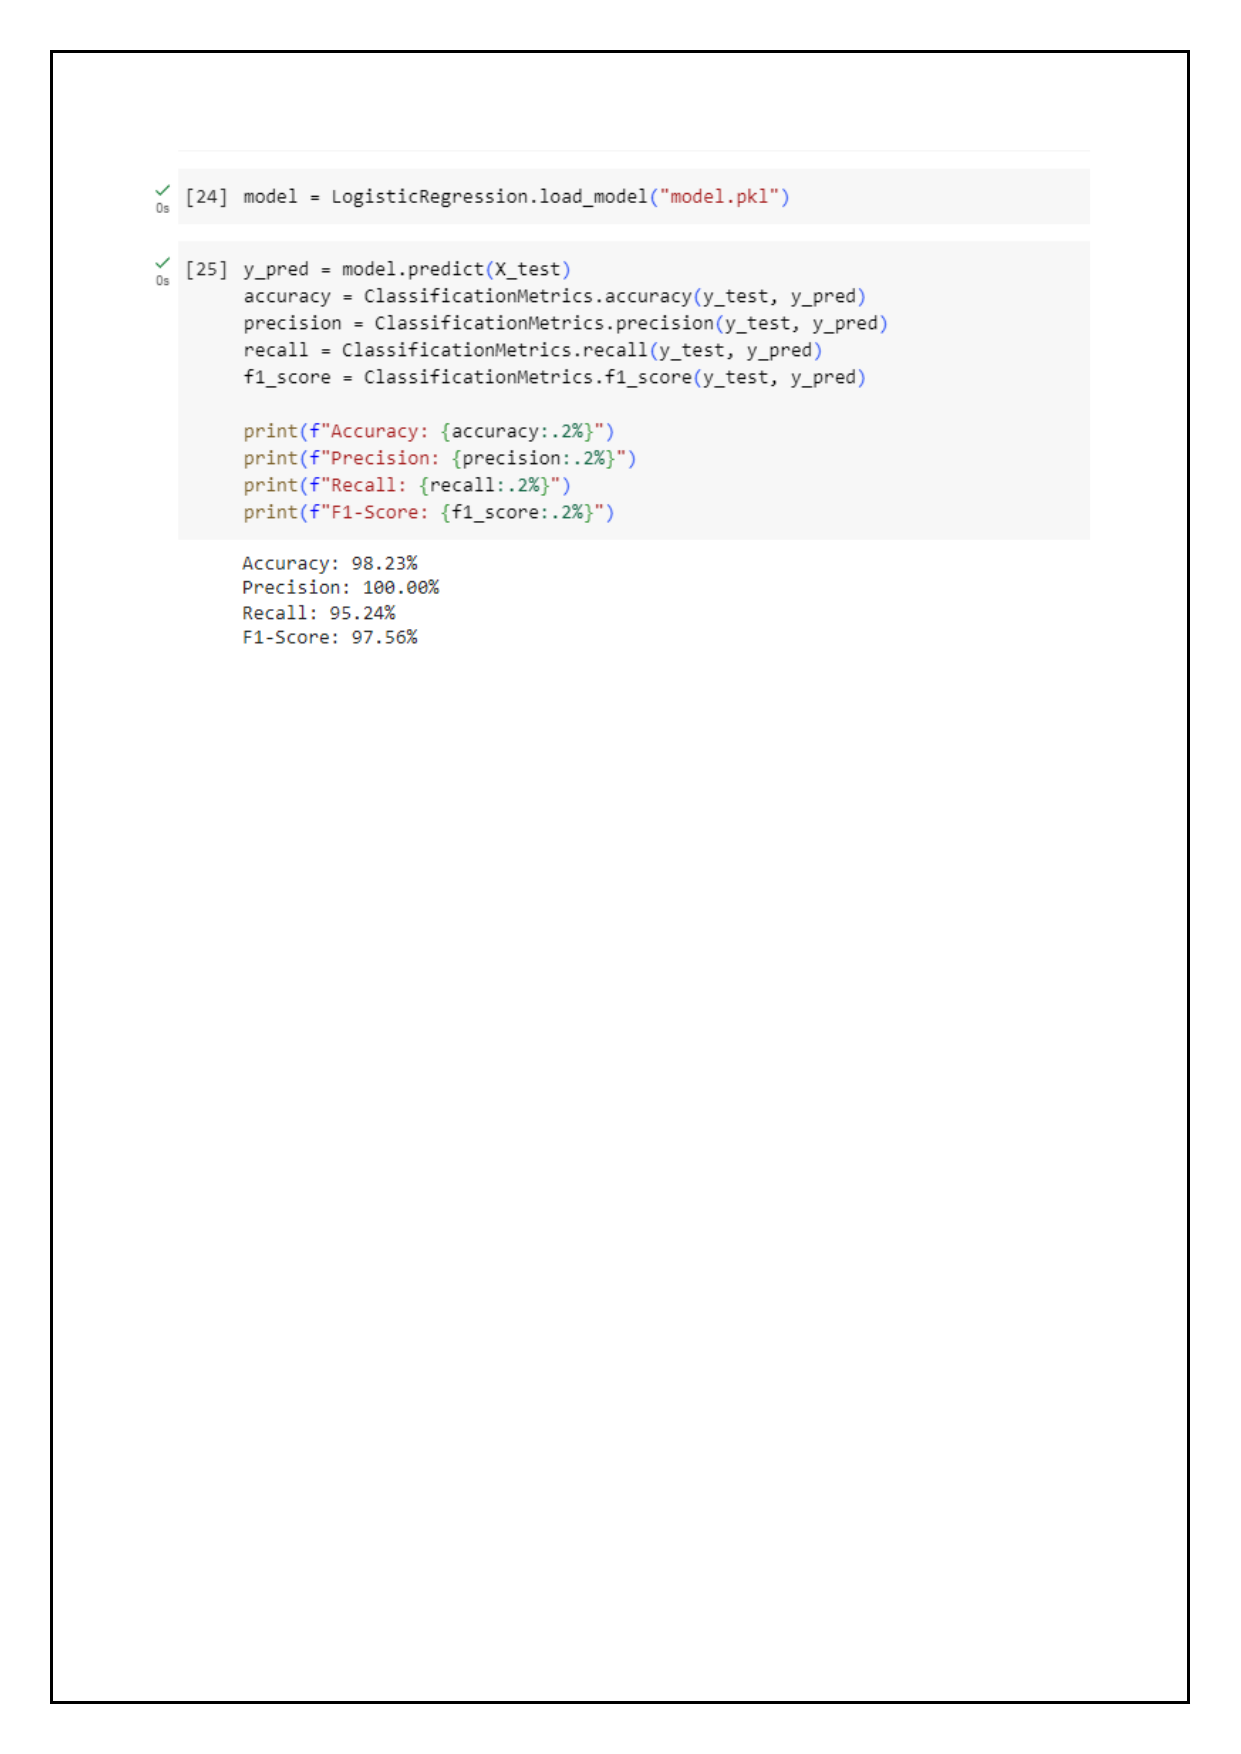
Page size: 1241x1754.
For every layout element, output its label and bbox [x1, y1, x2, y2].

picture [150, 150, 1091, 692]
